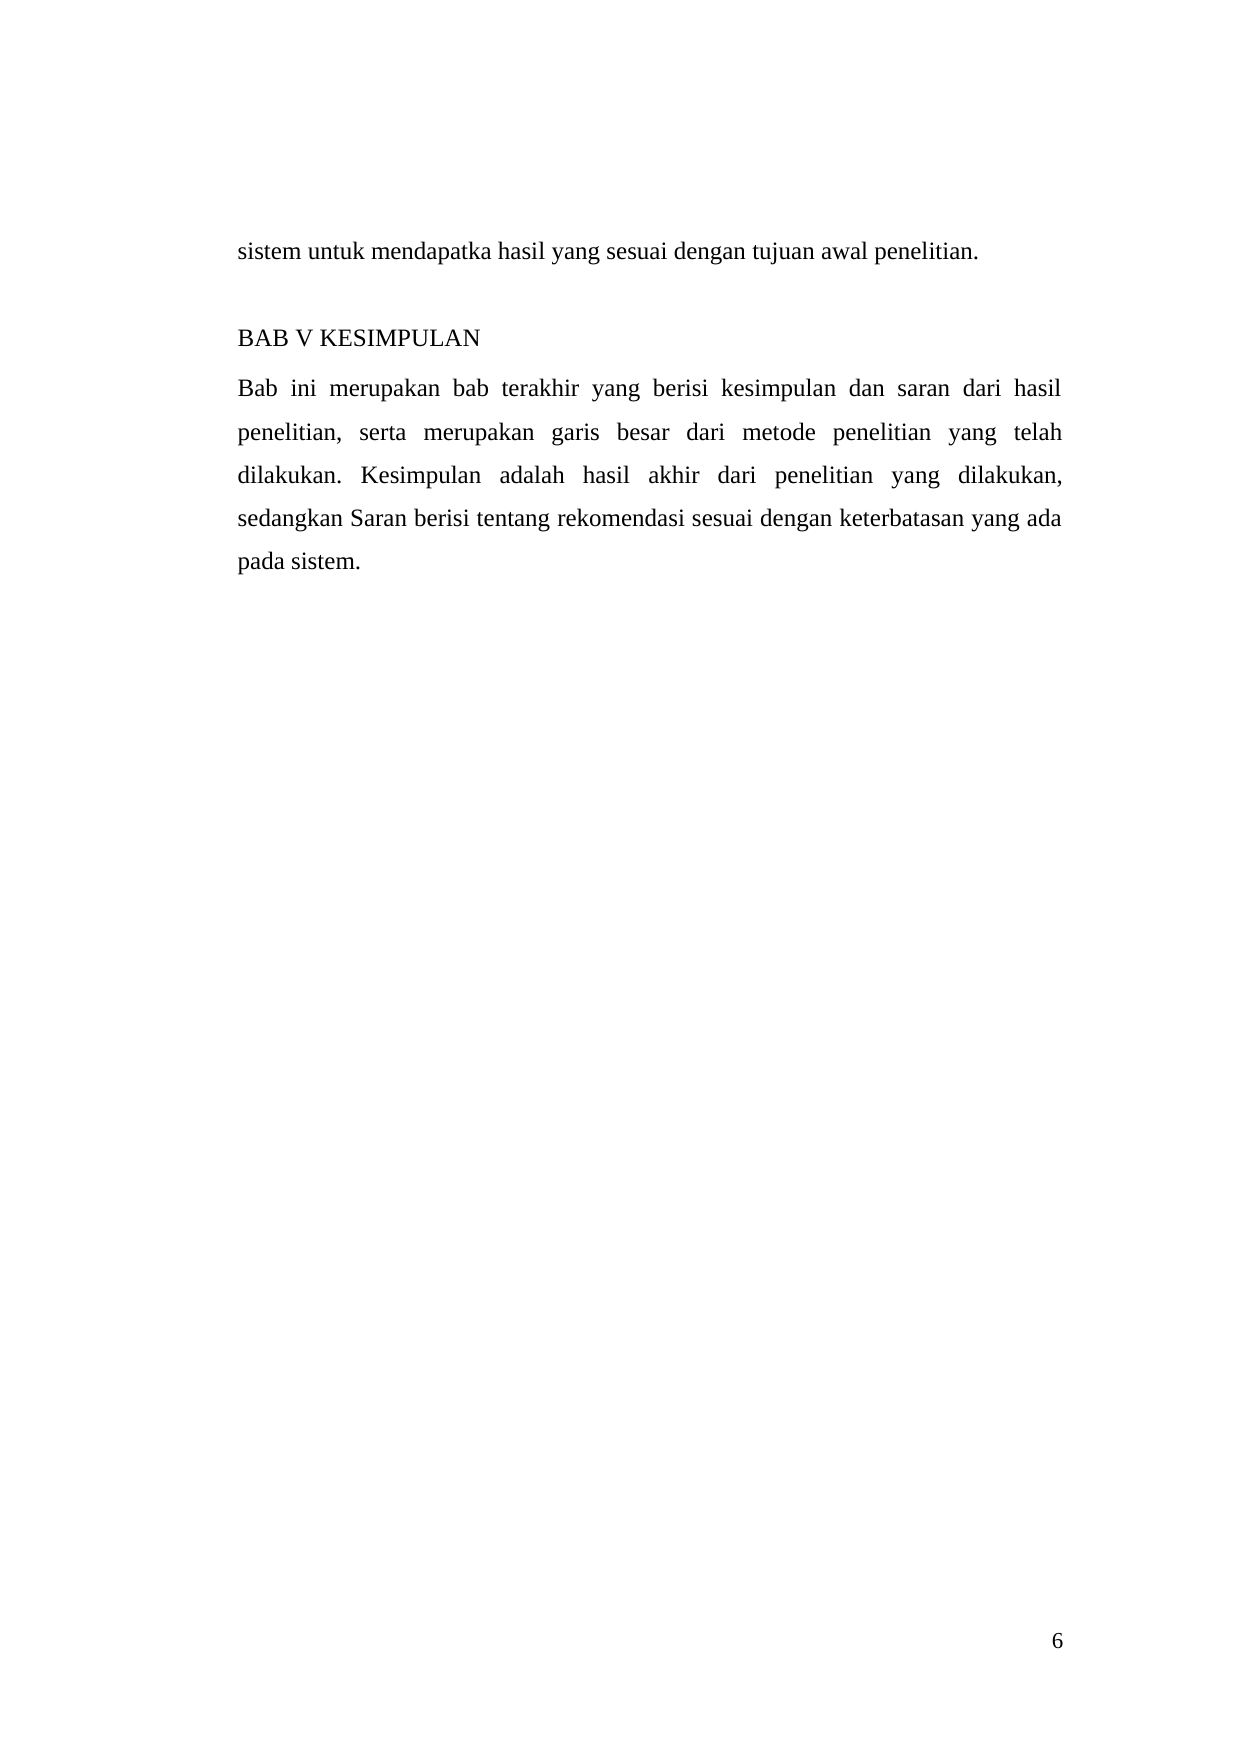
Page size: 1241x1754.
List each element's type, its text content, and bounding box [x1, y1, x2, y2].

text Bab ini merupakan bab terakhir yang berisi kesimpulan dan saran dari hasil penelitian, serta merupakan garis besar dari metode penelitian yang telah dilakukan. Kesimpulan adalah hasil akhir dari penelitian yang dilakukan, sedangkan Saran berisi tentang rekomendasi sesuai dengan keterbatasan yang ada pada sistem. [237, 373, 1063, 575]
text BAB V KESIMPULAN [237, 323, 1063, 351]
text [237, 236, 1063, 265]
